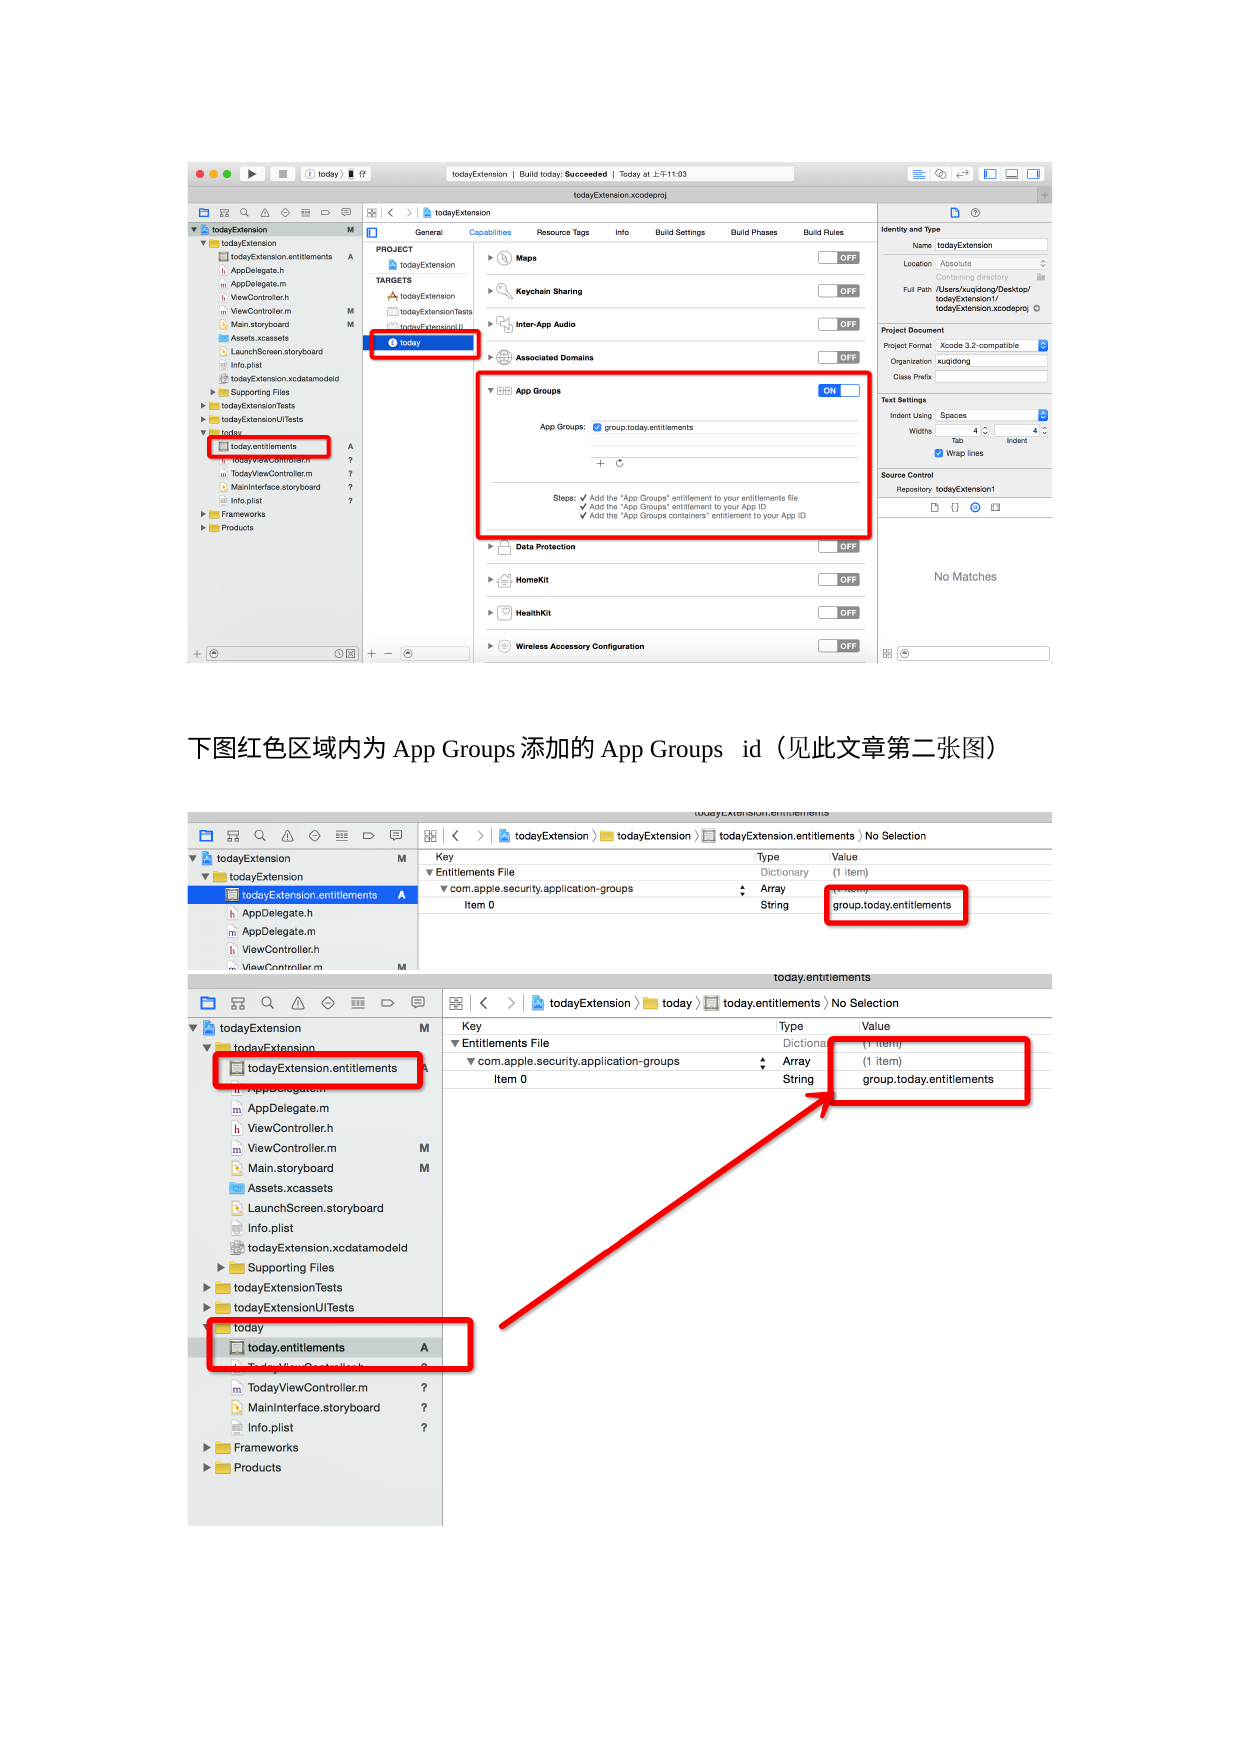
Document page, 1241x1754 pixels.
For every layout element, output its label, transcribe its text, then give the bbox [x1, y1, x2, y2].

picture [187, 812, 1053, 970]
picture [187, 162, 1053, 663]
picture [187, 974, 1053, 1526]
text 下图红色区域内为App Groups添加的App Groups id（见此文章第二张图） [187, 714, 1053, 779]
